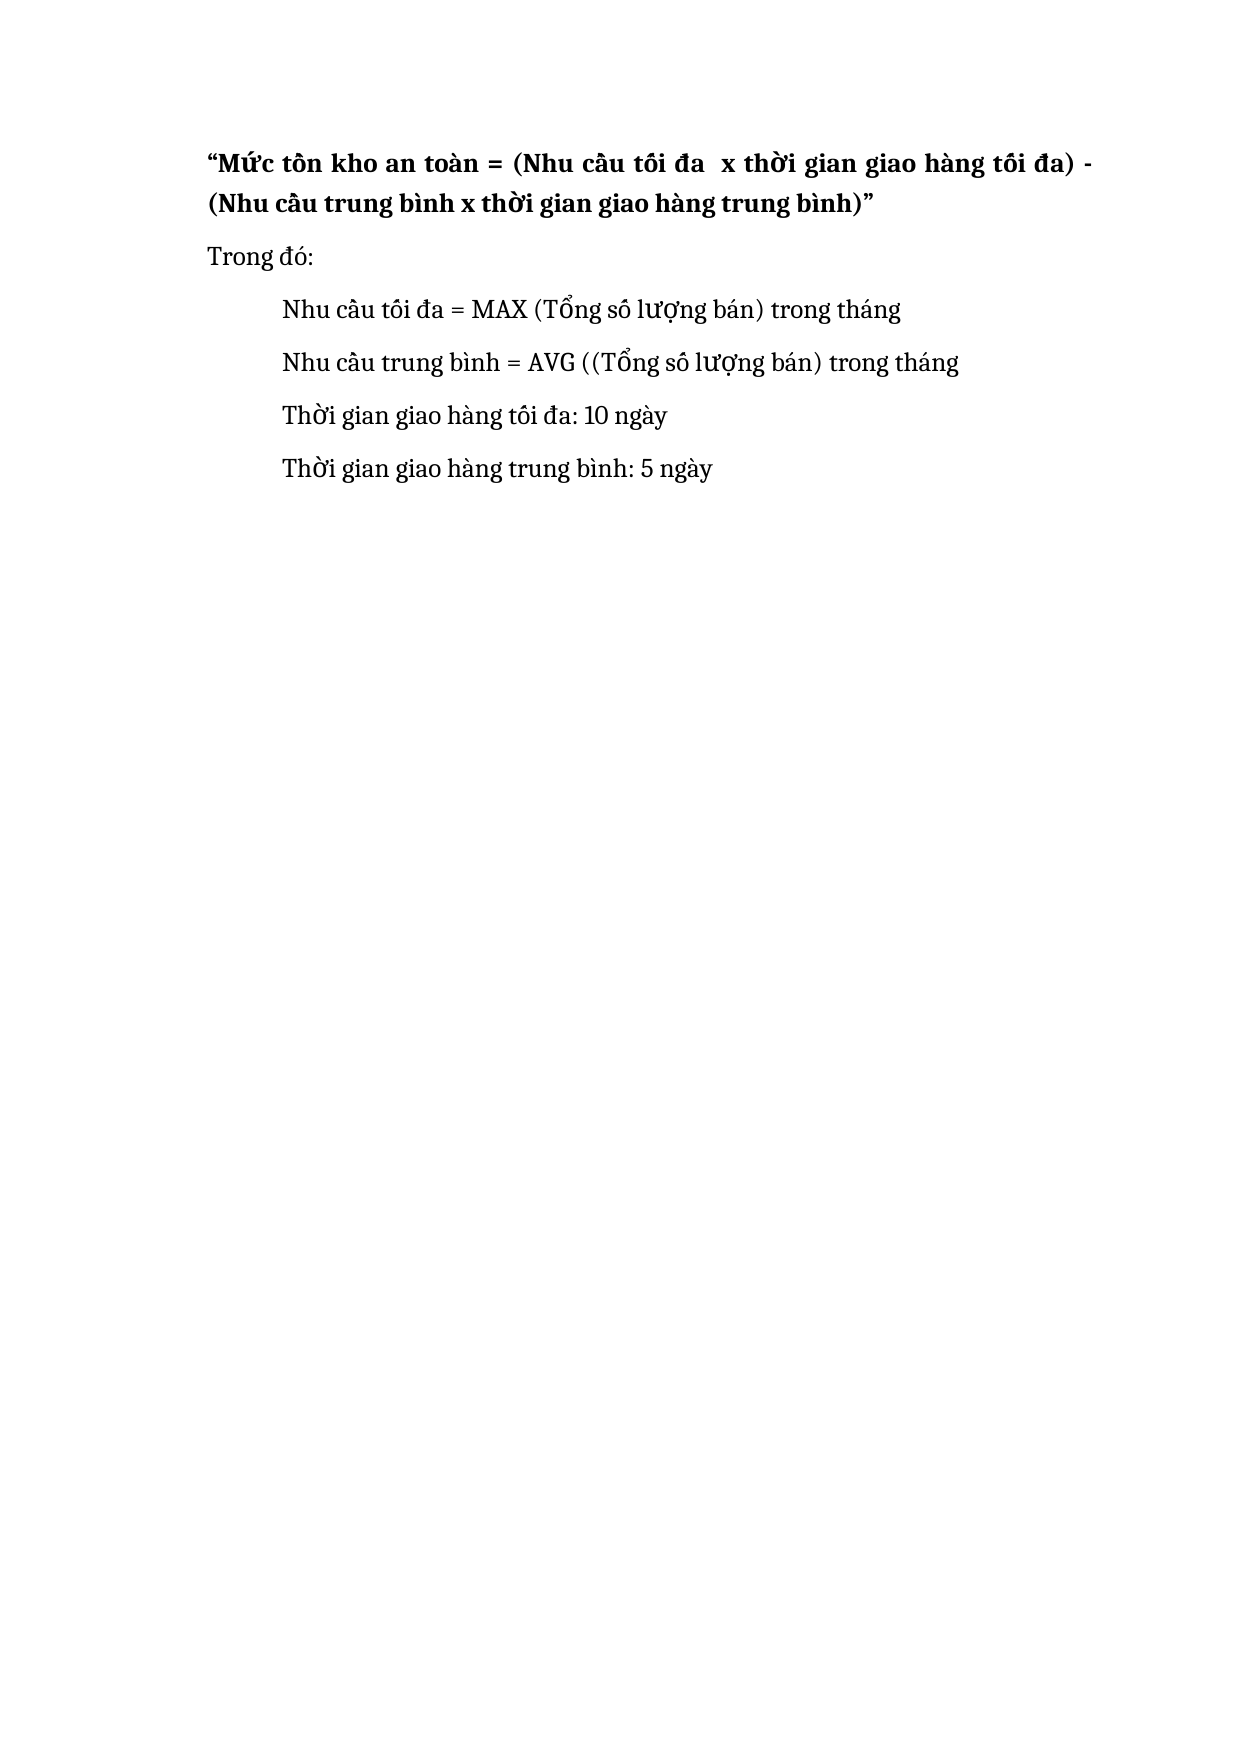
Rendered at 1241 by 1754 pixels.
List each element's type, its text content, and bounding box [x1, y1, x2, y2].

text Nhu cầu trung bình = AVG ((Tổng số lượng bán) trong tháng [282, 347, 1007, 378]
text Nhu cầu tối đa = MAX (Tổng số lượng bán) trong tháng [282, 294, 1007, 325]
text “Mức tồn kho an toàn = (Nhu cầu tối đa x thời gian giao hàng tối đa) - (Nhu cầu trung bình x thời gian giao hàng trung bình)” [207, 148, 1092, 219]
text Thời gian giao hàng trung bình: 5 ngày [282, 453, 1007, 484]
text Trong đó: [207, 241, 1092, 272]
text Thời gian giao hàng tối đa: 10 ngày [282, 400, 1007, 431]
